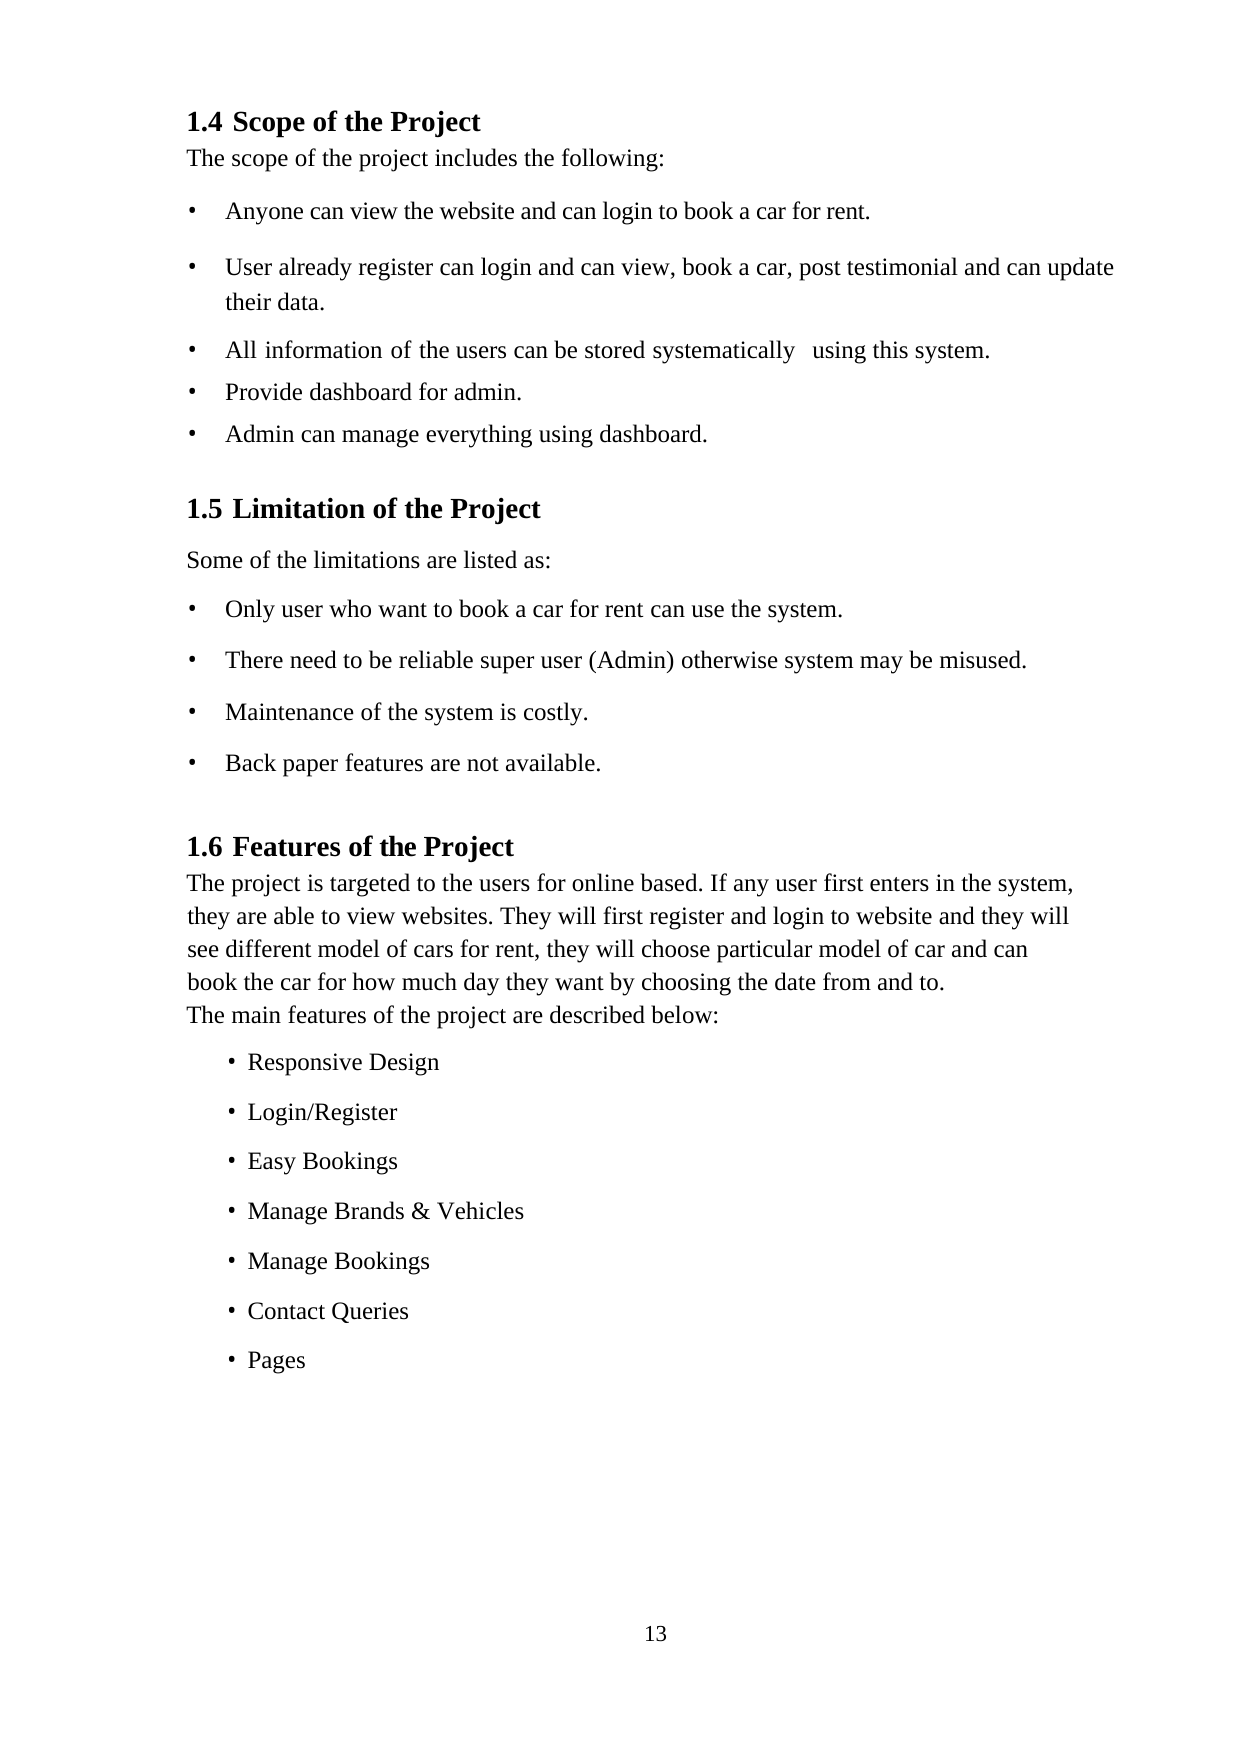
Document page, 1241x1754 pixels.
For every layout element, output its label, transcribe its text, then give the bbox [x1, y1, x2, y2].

list Anyone can view the website and can login to book a car for rent. [187, 192, 1163, 226]
list Pages [227, 1342, 1163, 1376]
text The main features of the project are described below: [186, 1000, 1080, 1028]
list Login/Register [227, 1093, 1163, 1127]
list Responsive Design [227, 1043, 1163, 1077]
list Provide dashboard for admin. [187, 374, 1163, 408]
list User already register can login and can view, book a car, post testimonial and can update their data. [187, 248, 1163, 315]
list There need to be reliable super user (Admin) otherwise system may be misused. [187, 642, 1163, 676]
text Some of the limitations are listed as: [186, 546, 1163, 574]
subtitle Scope of the Project [186, 104, 1163, 138]
list Maintenance of the system is costly. [187, 693, 1163, 728]
list Manage Bookings [227, 1243, 1163, 1277]
subtitle Features of the Project [186, 829, 1163, 863]
list Contact Queries [227, 1292, 1163, 1326]
list Back paper features are not available. [187, 745, 1163, 779]
subtitle Limitation of the Project [186, 491, 1163, 524]
text The project is targeted to the users for online based. If any user first enters in the system, they are able to view websites. They will first register and login to website and they will see different model of cars for rent, they will choose particular model of car and can book the car for how much day they want by choosing the date from and to. [186, 868, 1080, 996]
list Admin can manage everything using dashboard. [187, 416, 1163, 450]
list All information of the users can be stored systematically using this system. [187, 332, 1079, 366]
list Manage Brands & Vehicles [227, 1193, 1163, 1227]
list Only user who want to book a car for rent can use the system. [187, 591, 1163, 625]
text The scope of the project includes the following: [186, 143, 1163, 171]
list Easy Bookings [227, 1143, 1163, 1177]
